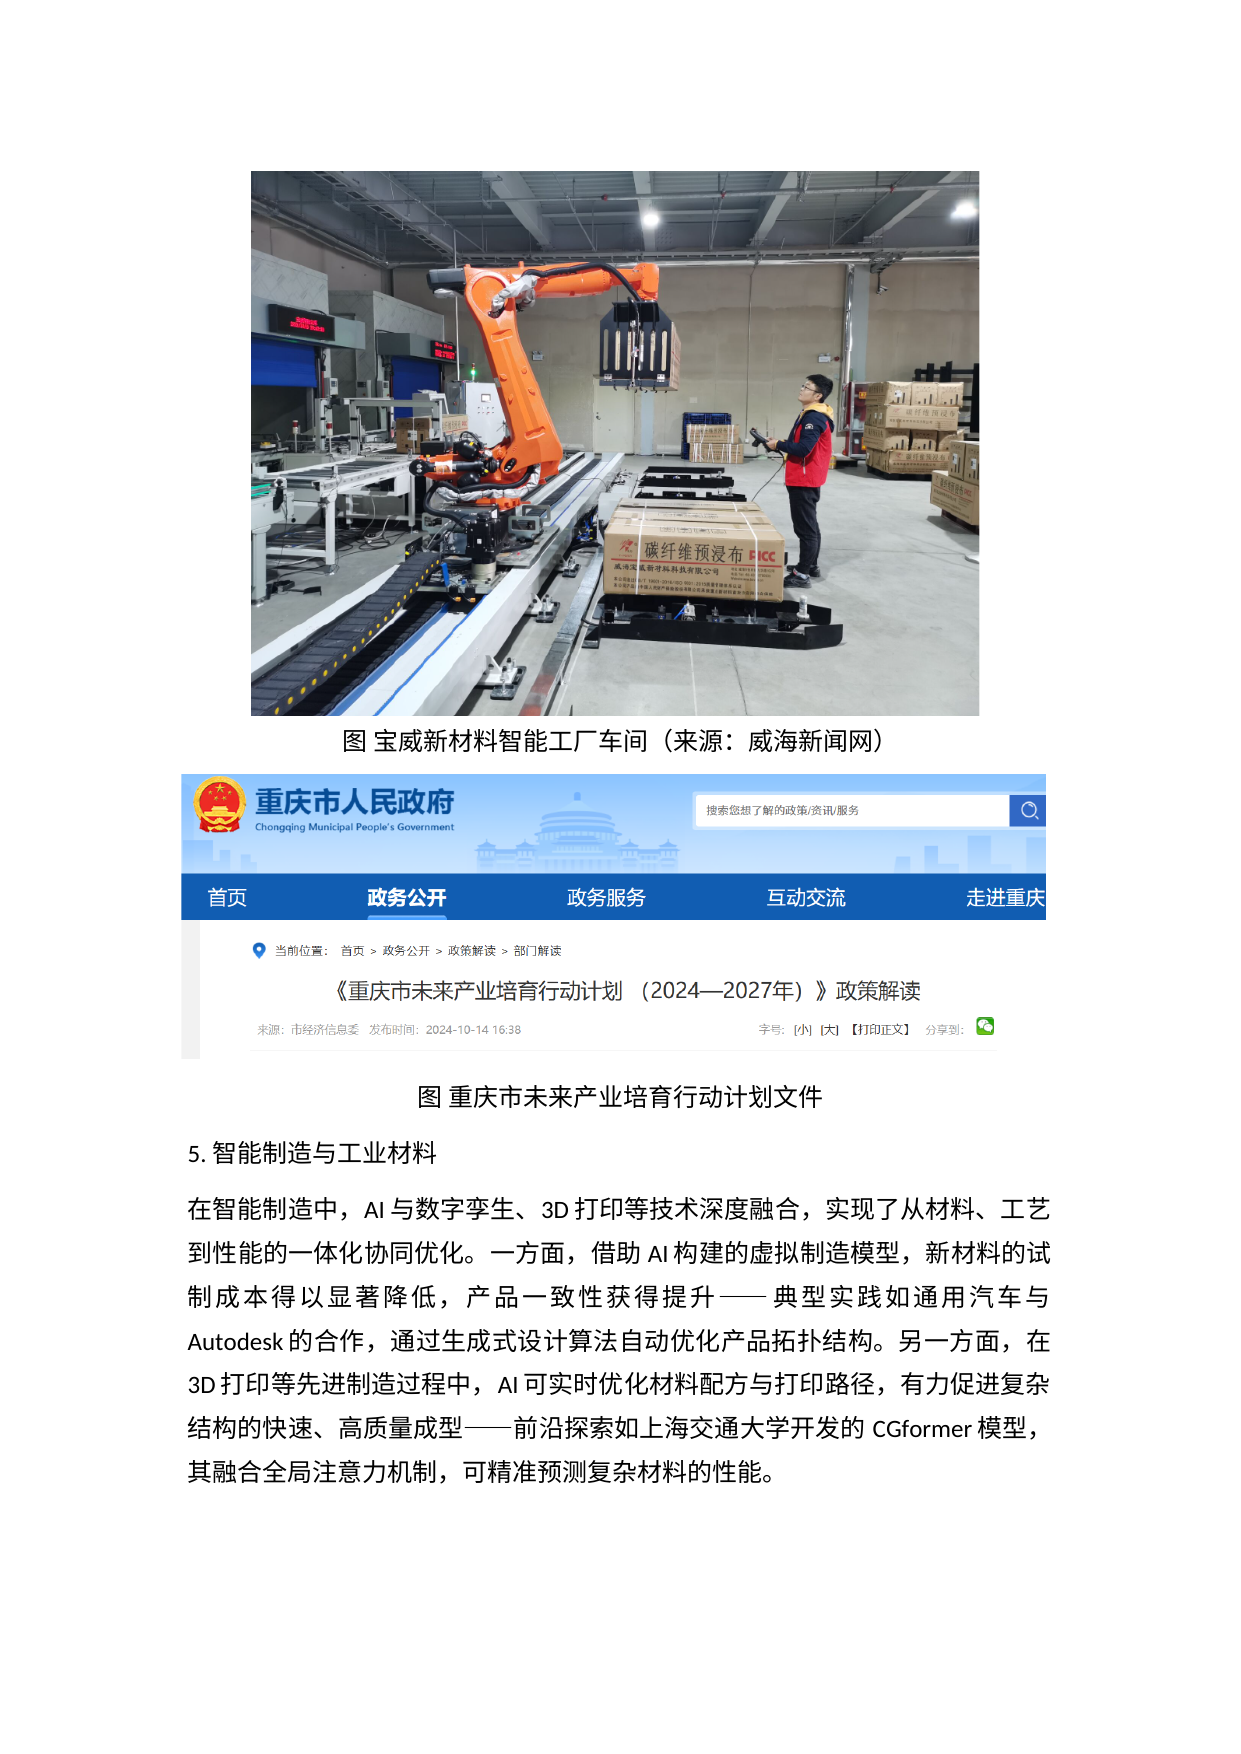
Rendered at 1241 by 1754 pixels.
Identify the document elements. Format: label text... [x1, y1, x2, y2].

list 智能制造与工业材料 [187, 1127, 1053, 1171]
picture [248, 170, 980, 716]
list 在智能制造中，AI与数字孪生、3D打印等技术深度融合，实现了从材料、工艺到性能的一体化协同优化。一方面，借助AI构建的虚拟制造模型，新材料的试制成本得以显著降低，产品一致性获得提升——典型实践如通用汽车与Autodesk的合作，通过生成式设计算法自动优化产品拓扑结构。另一方面，在3D打印等先进制造过程中，AI可实时优化材料配方与打印路径，有力促进复杂结构的快速、高质量成型——前沿探索如上海交通大学开发的CGformer模型，其融合全局注意力机制，可精准预测复杂材料的性能。 [187, 1184, 1053, 1490]
picture [181, 774, 1046, 1059]
